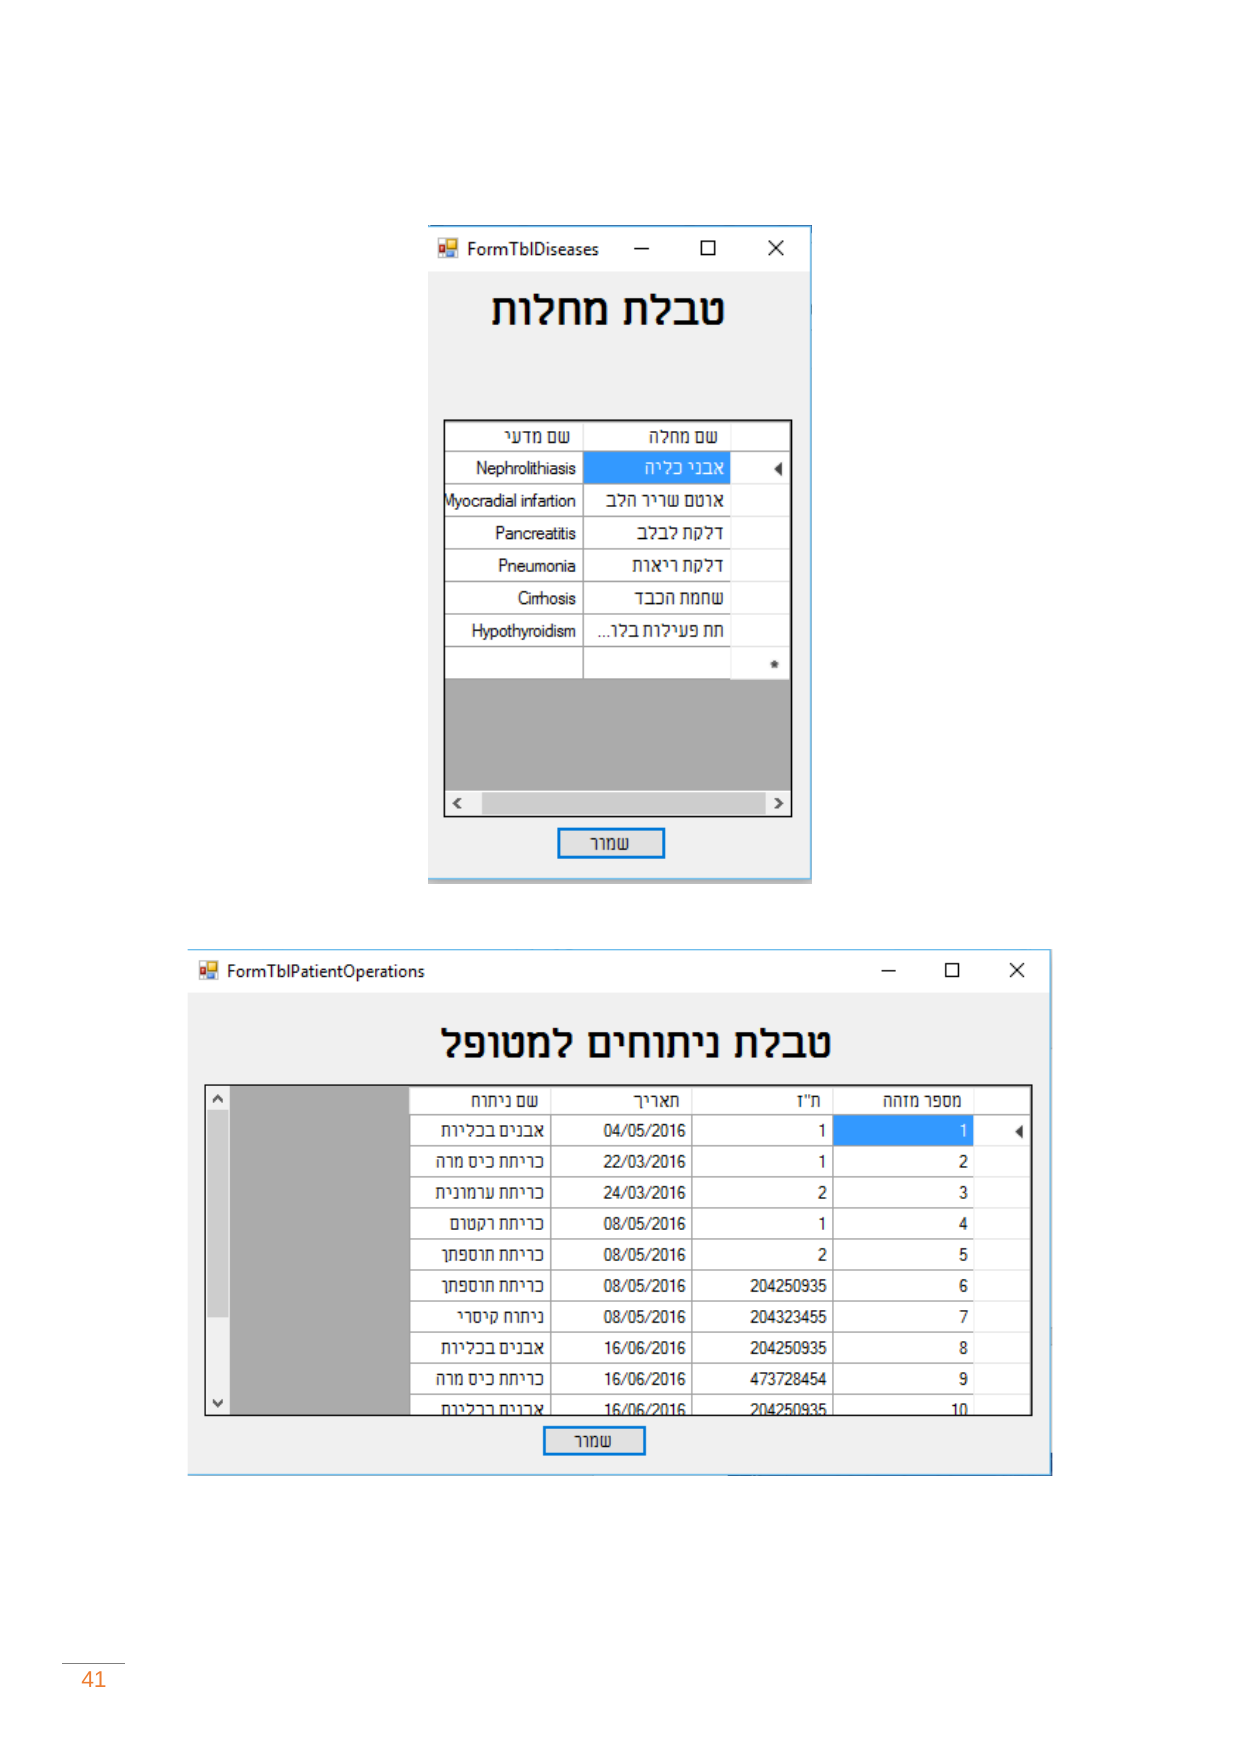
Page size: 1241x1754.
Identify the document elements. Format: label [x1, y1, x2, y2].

picture [187, 949, 1053, 1476]
picture [428, 225, 812, 884]
